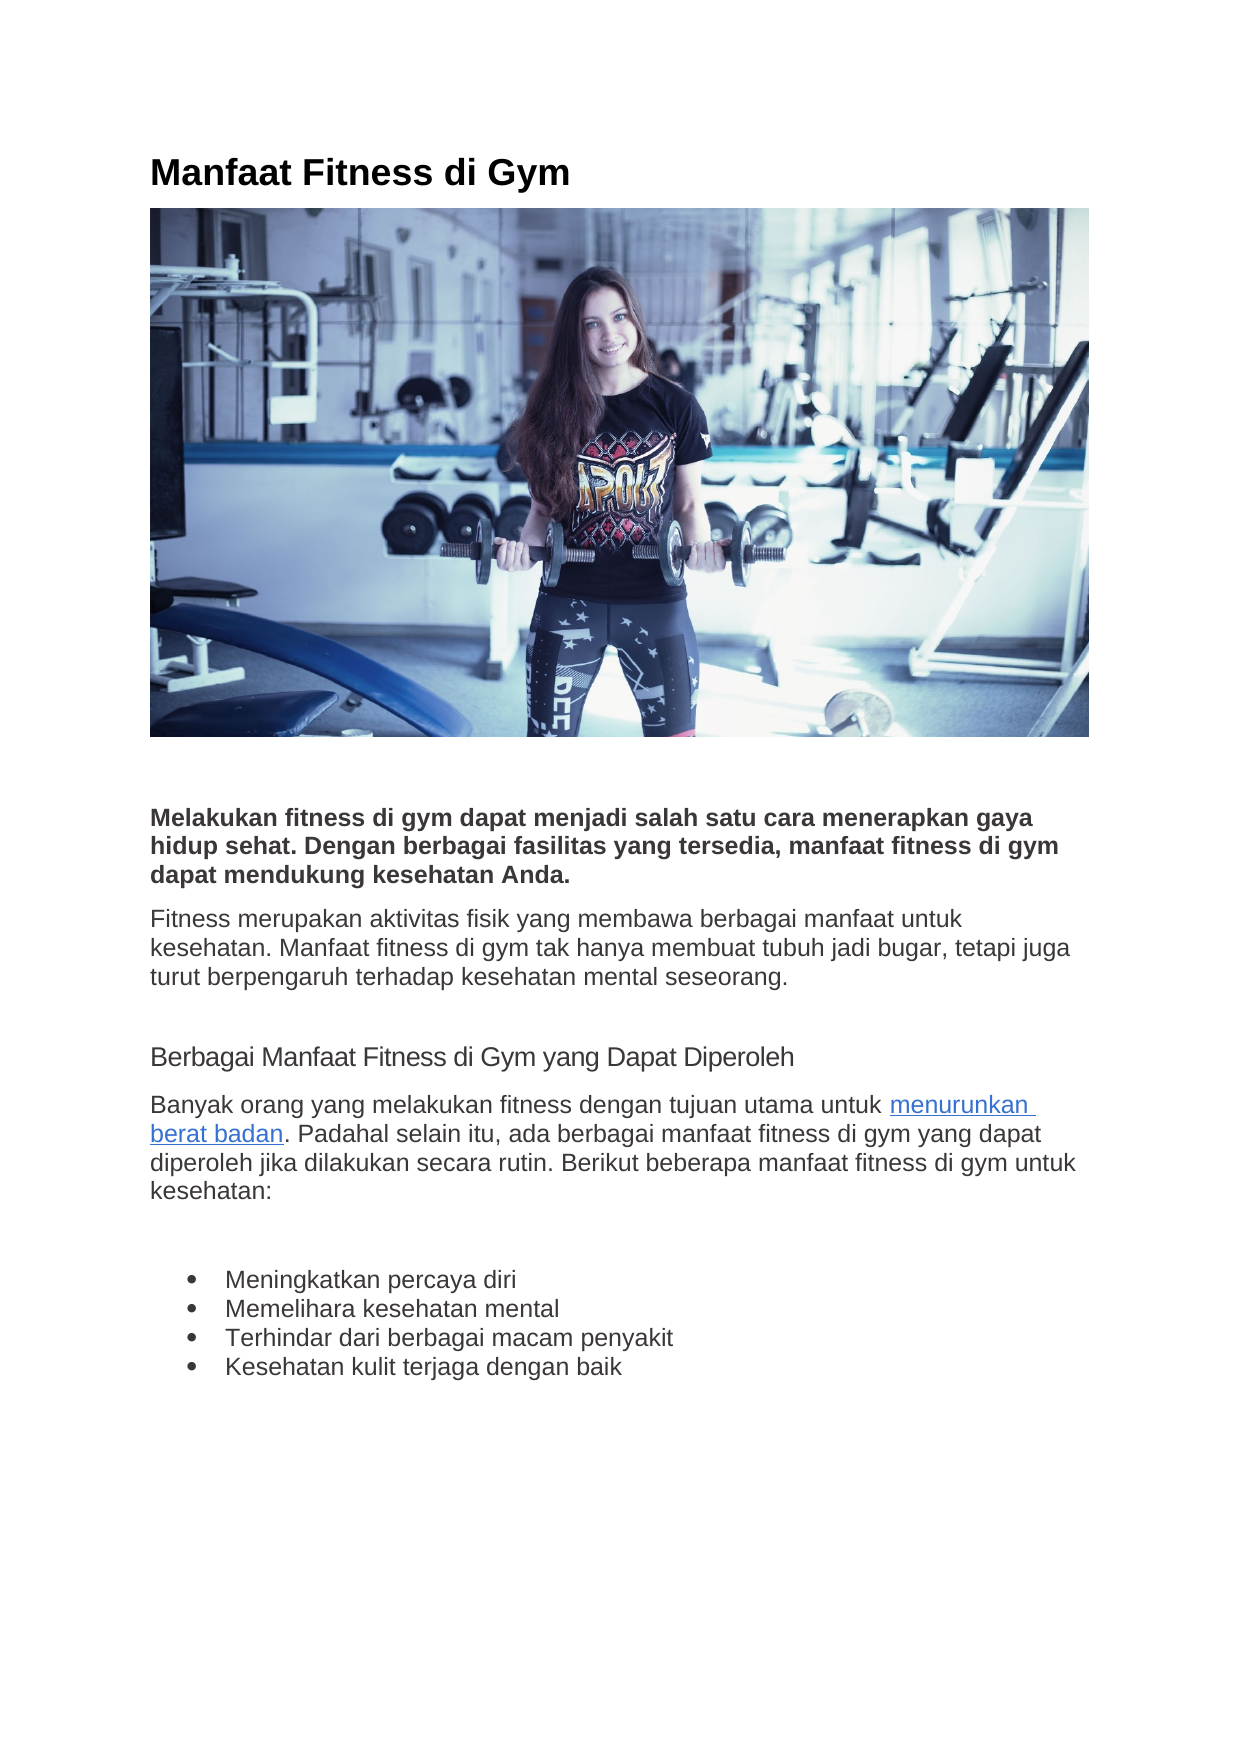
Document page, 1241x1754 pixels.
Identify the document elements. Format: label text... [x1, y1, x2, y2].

list Kesehatan kulit terjaga dengan baik [187, 1352, 1090, 1381]
picture [150, 208, 1089, 737]
list Terhindar dari berbagai macam penyakit [187, 1323, 1090, 1352]
subtitle Manfaat Fitness di Gym [150, 150, 1090, 193]
list Meningkatkan percaya diri [187, 1265, 1090, 1294]
text Banyak orang yang melakukan fitness dengan tujuan utama untuk menurunkan berat badan. Padahal selain itu, ada berbagai manfaat fitness di gym yang dapat diperoleh jika dilakukan secara rutin. Berikut beberapa manfaat fitness di gym untuk kesehatan: [150, 1090, 1090, 1205]
text Fitness merupakan aktivitas fisik yang membawa berbagai manfaat untuk kesehatan. Manfaat fitness di gym tak hanya membuat tubuh jadi bugar, tetapi juga turut berpengaruh terhadap kesehatan mental seseorang. [150, 904, 1090, 991]
list Memelihara kesehatan mental [187, 1294, 1090, 1323]
subtitle Berbagai Manfaat Fitness di Gym yang Dapat Diperoleh [150, 1041, 1090, 1072]
text Melakukan fitness di gym dapat menjadi salah satu cara menerapkan gaya hidup sehat. Dengan berbagai fasilitas yang tersedia, manfaat fitness di gym dapat mendukung kesehatan Anda. [150, 803, 1090, 889]
